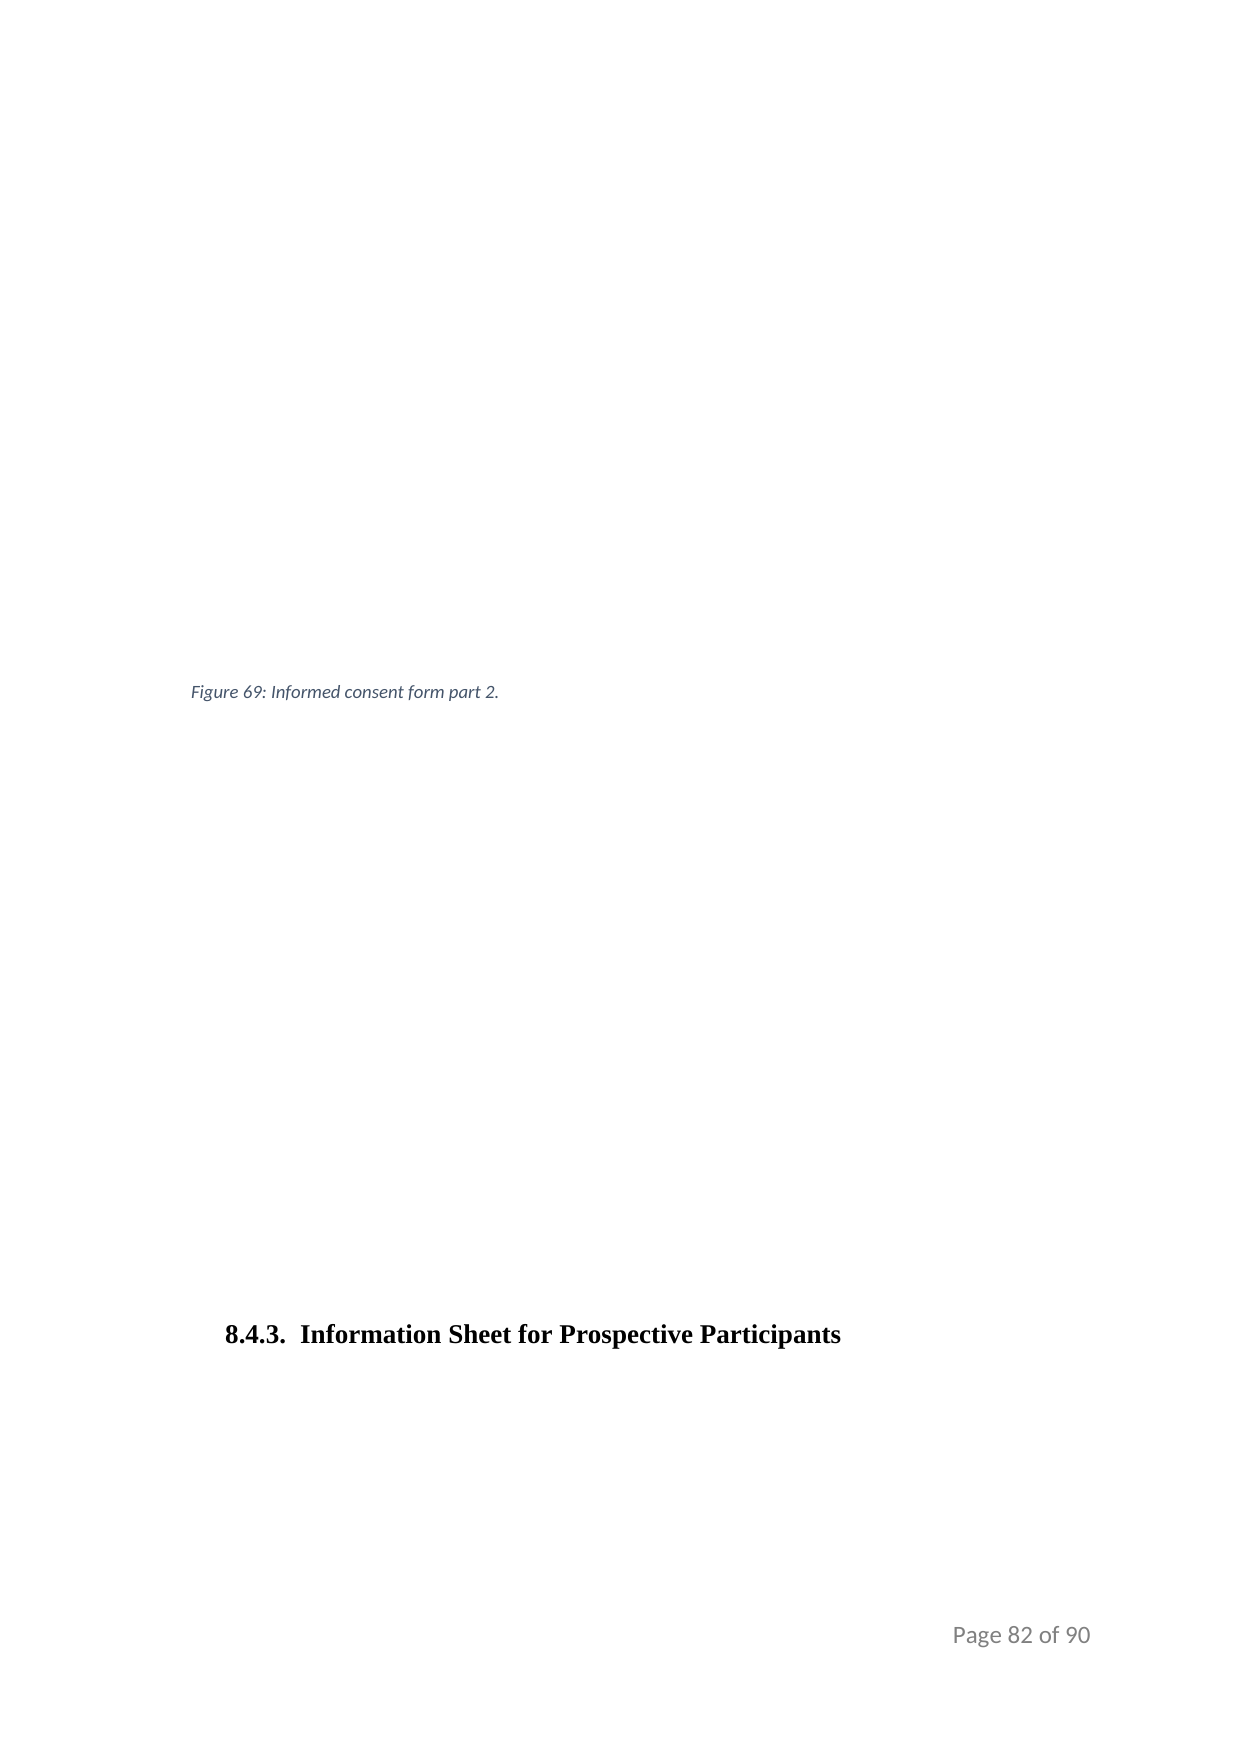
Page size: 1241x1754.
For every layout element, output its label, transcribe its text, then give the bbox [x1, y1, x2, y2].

subtitle Information Sheet for Prospective Participants [209, 1318, 1090, 1350]
